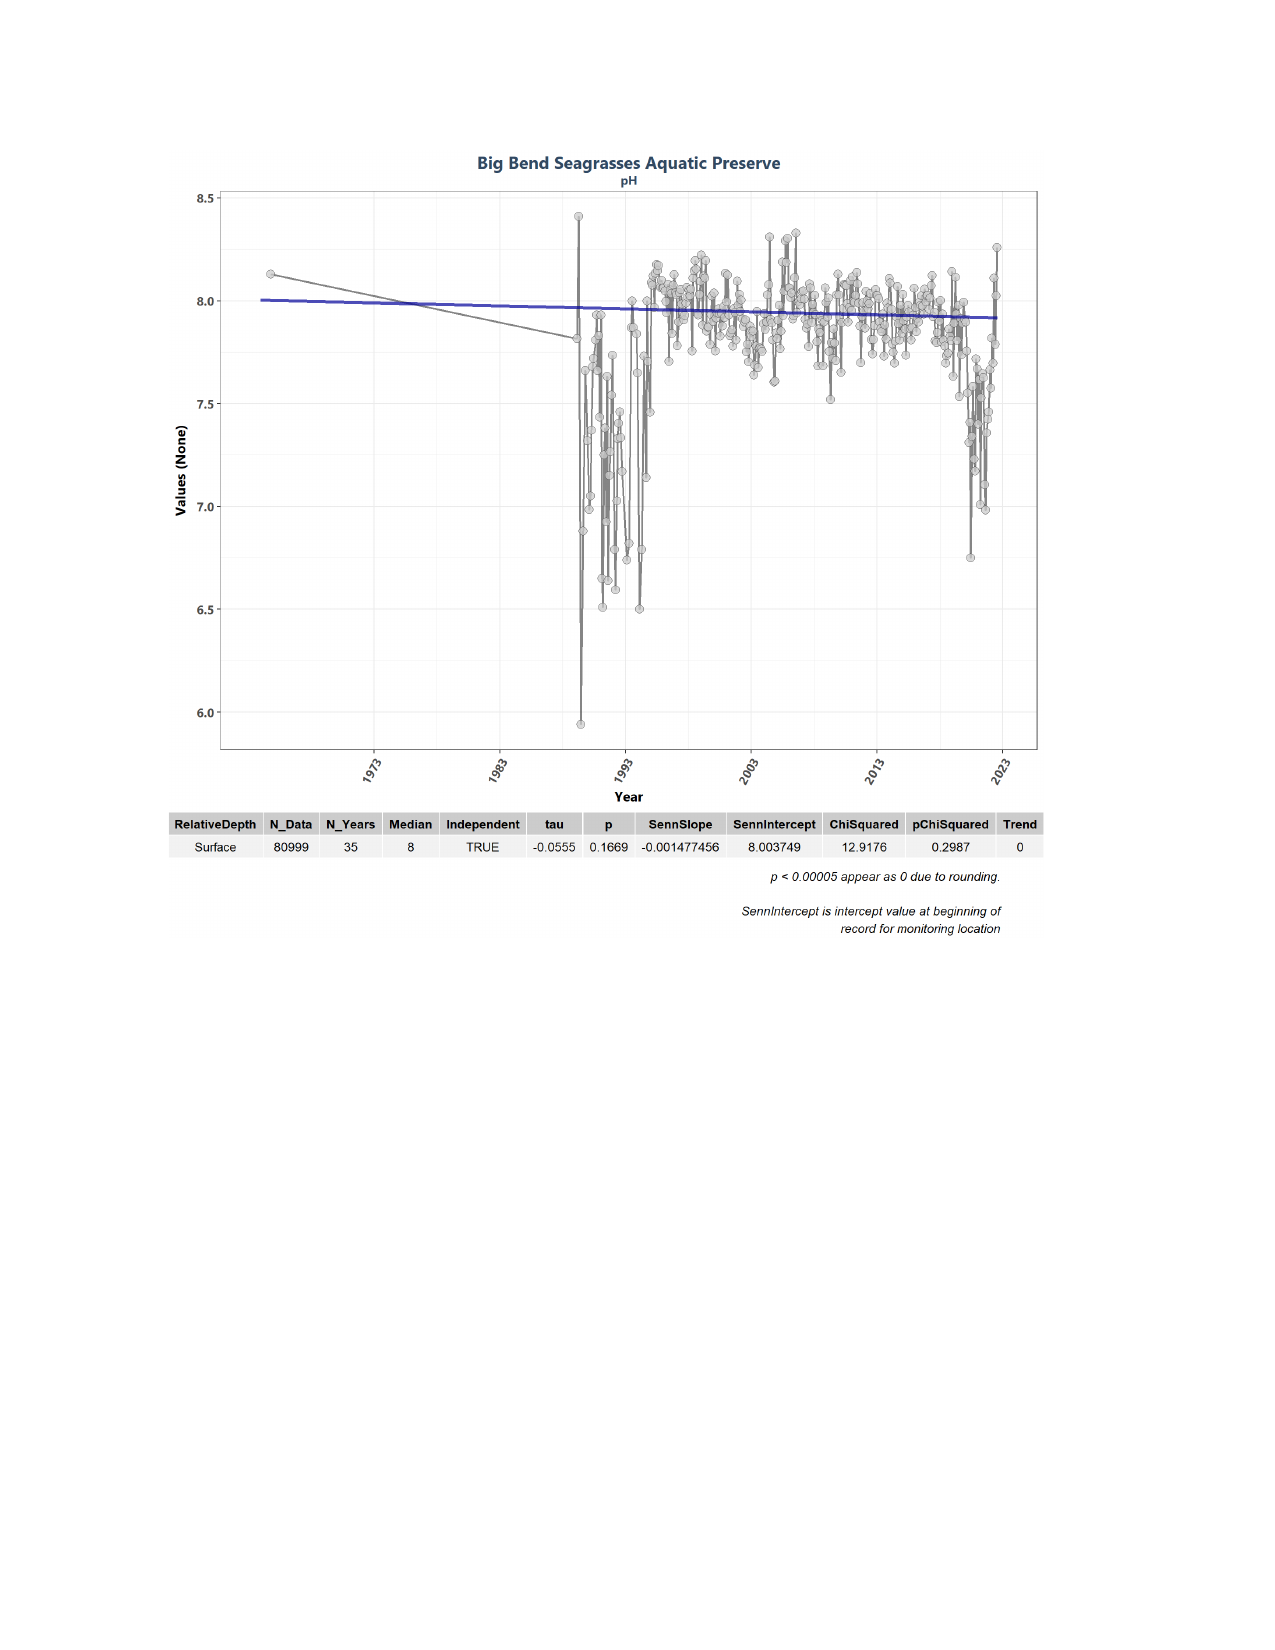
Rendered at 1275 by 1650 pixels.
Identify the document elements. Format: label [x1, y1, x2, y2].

picture [168, 150, 1044, 938]
